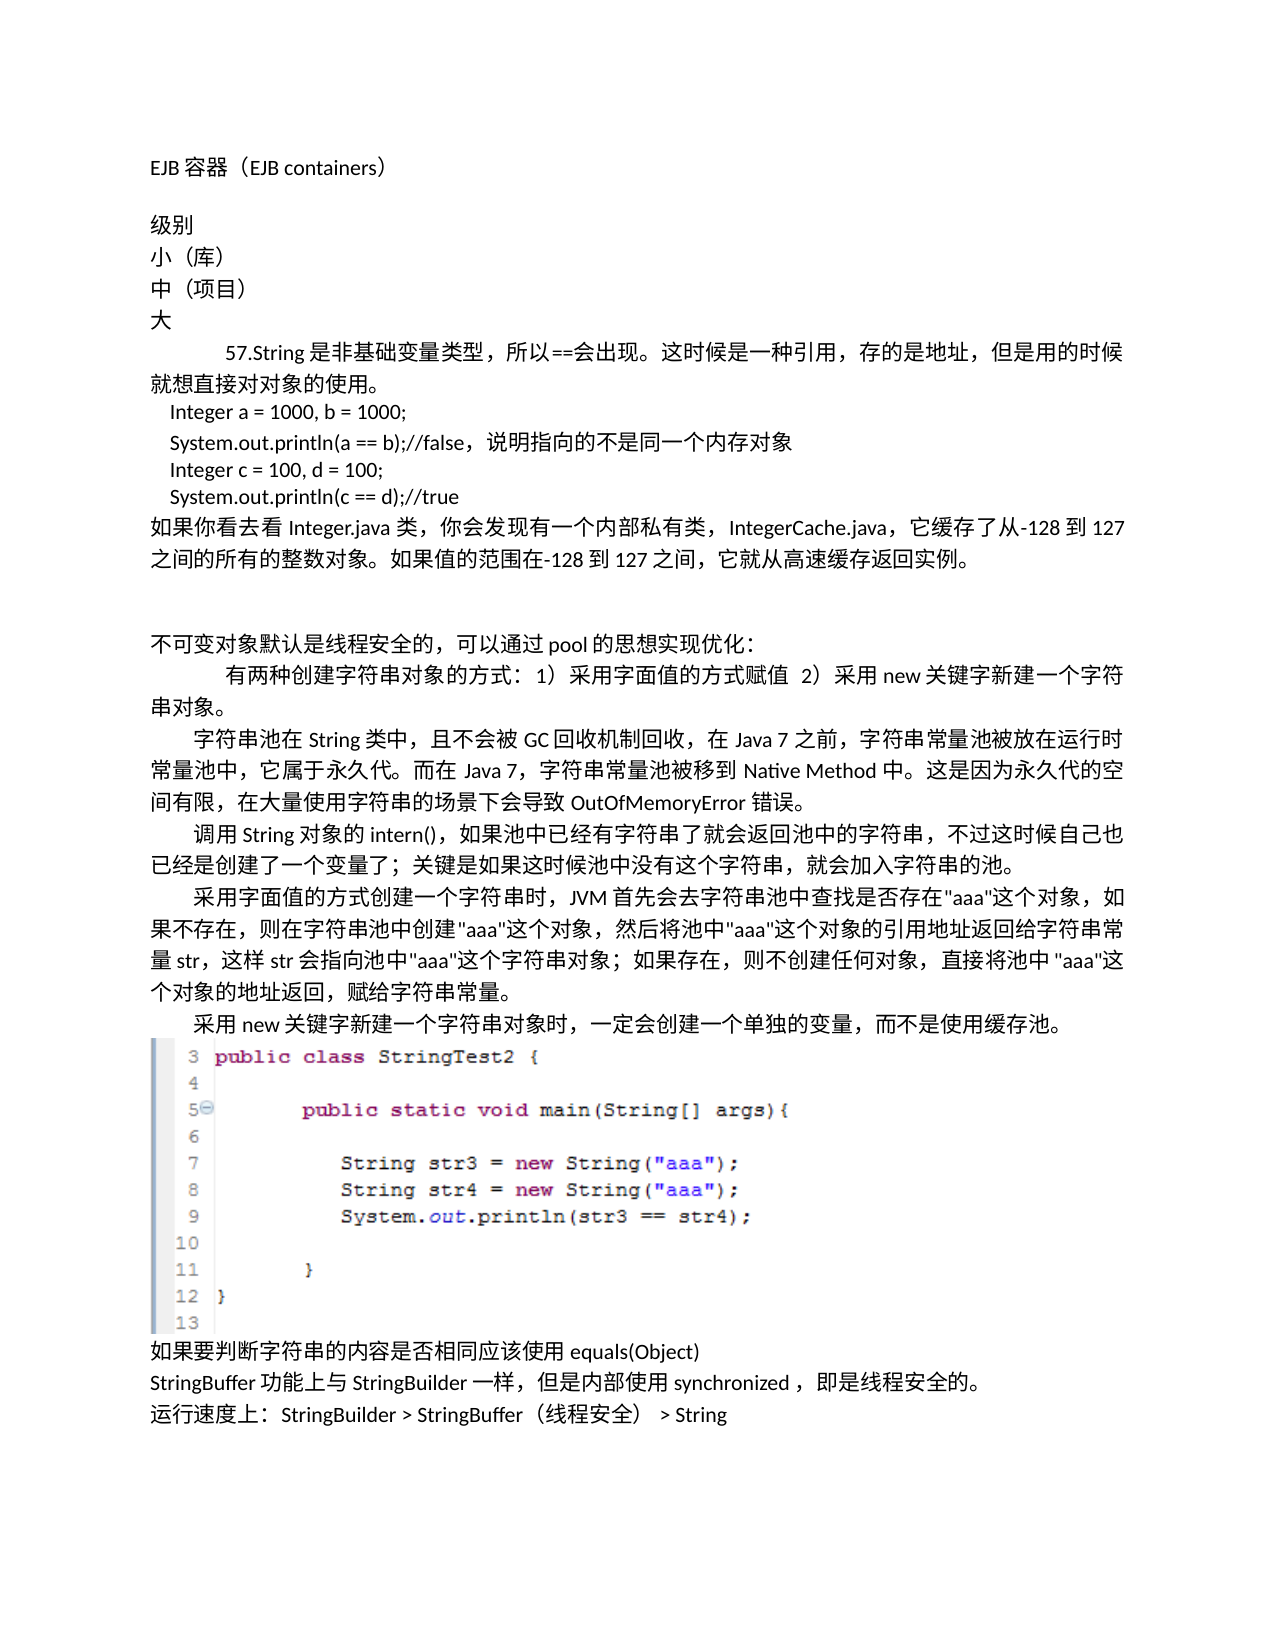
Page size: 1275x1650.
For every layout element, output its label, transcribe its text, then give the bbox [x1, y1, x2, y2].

text 采用new关键字新建一个字符串对象时，一定会创建一个单独的变量，而不是使用缓存池。 [150, 1007, 1125, 1038]
text 如果要判断字符串的内容是否相同应该使用equals(Object) [150, 1334, 1125, 1365]
text 运行速度上：StringBuilder > StringBuffer（线程安全） > String [150, 1397, 1125, 1429]
picture [150, 1038, 994, 1334]
text Integer a = 1000, b = 1000; [150, 398, 1125, 425]
text 如果你看去看 Integer.java 类，你会发现有一个内部私有类，IntegerCache.java，它缓存了从-128到127之间的所有的整数对象。如果值的范围在-128到127之间，它就从高速缓存返回实例。 [150, 510, 1125, 573]
text EJB容器（EJB containers） [150, 150, 1125, 182]
text System.out.println(a == b);//false，说明指向的不是同一个内存对象 [150, 425, 1125, 457]
text 字符串池在String类中，且不会被GC回收机制回收，在 Java 7 之前，字符串常量池被放在运行时常量池中，它属于永久代。而在 Java 7，字符串常量池被移到 Native Method 中。这是因为永久代的空间有限，在大量使用字符串的场景下会导致 OutOfMemoryError 错误。 [150, 722, 1125, 817]
text 中（项目） [150, 272, 1125, 303]
text 级别 [150, 208, 1125, 240]
text 小（库） [150, 240, 1125, 272]
text 不可变对象默认是线程安全的，可以通过pool的思想实现优化： [150, 627, 1125, 658]
text 采用字面值的方式创建一个字符串时，JVM首先会去字符串池中查找是否存在"aaa"这个对象，如果不存在，则在字符串池中创建"aaa"这个对象，然后将池中"aaa"这个对象的引用地址返回给字符串常量str，这样str会指向池中"aaa"这个字符串对象；如果存在，则不创建任何对象，直接将池中"aaa"这个对象的地址返回，赋给字符串常量。 [150, 880, 1125, 1007]
text System.out.println(c == d);//true [150, 483, 1125, 510]
text 调用String对象的intern()，如果池中已经有字符串了就会返回池中的字符串，不过这时候自己也已经是创建了一个变量了；关键是如果这时候池中没有这个字符串，就会加入字符串的池。 [150, 817, 1125, 880]
text 大 [150, 303, 1125, 335]
text 57.String是非基础变量类型，所以==会出现。这时候是一种引用，存的是地址，但是用的时候就想直接对对象的使用。 [150, 335, 1125, 398]
text Integer c = 100, d = 100; [150, 457, 1125, 483]
text StringBuffer功能上与StringBuilder一样，但是内部使用 synchronized ，即是线程安全的。 [150, 1365, 1125, 1397]
text 有两种创建字符串对象的方式：1）采用字面值的方式赋值 2）采用new关键字新建一个字符串对象。 [150, 658, 1125, 722]
